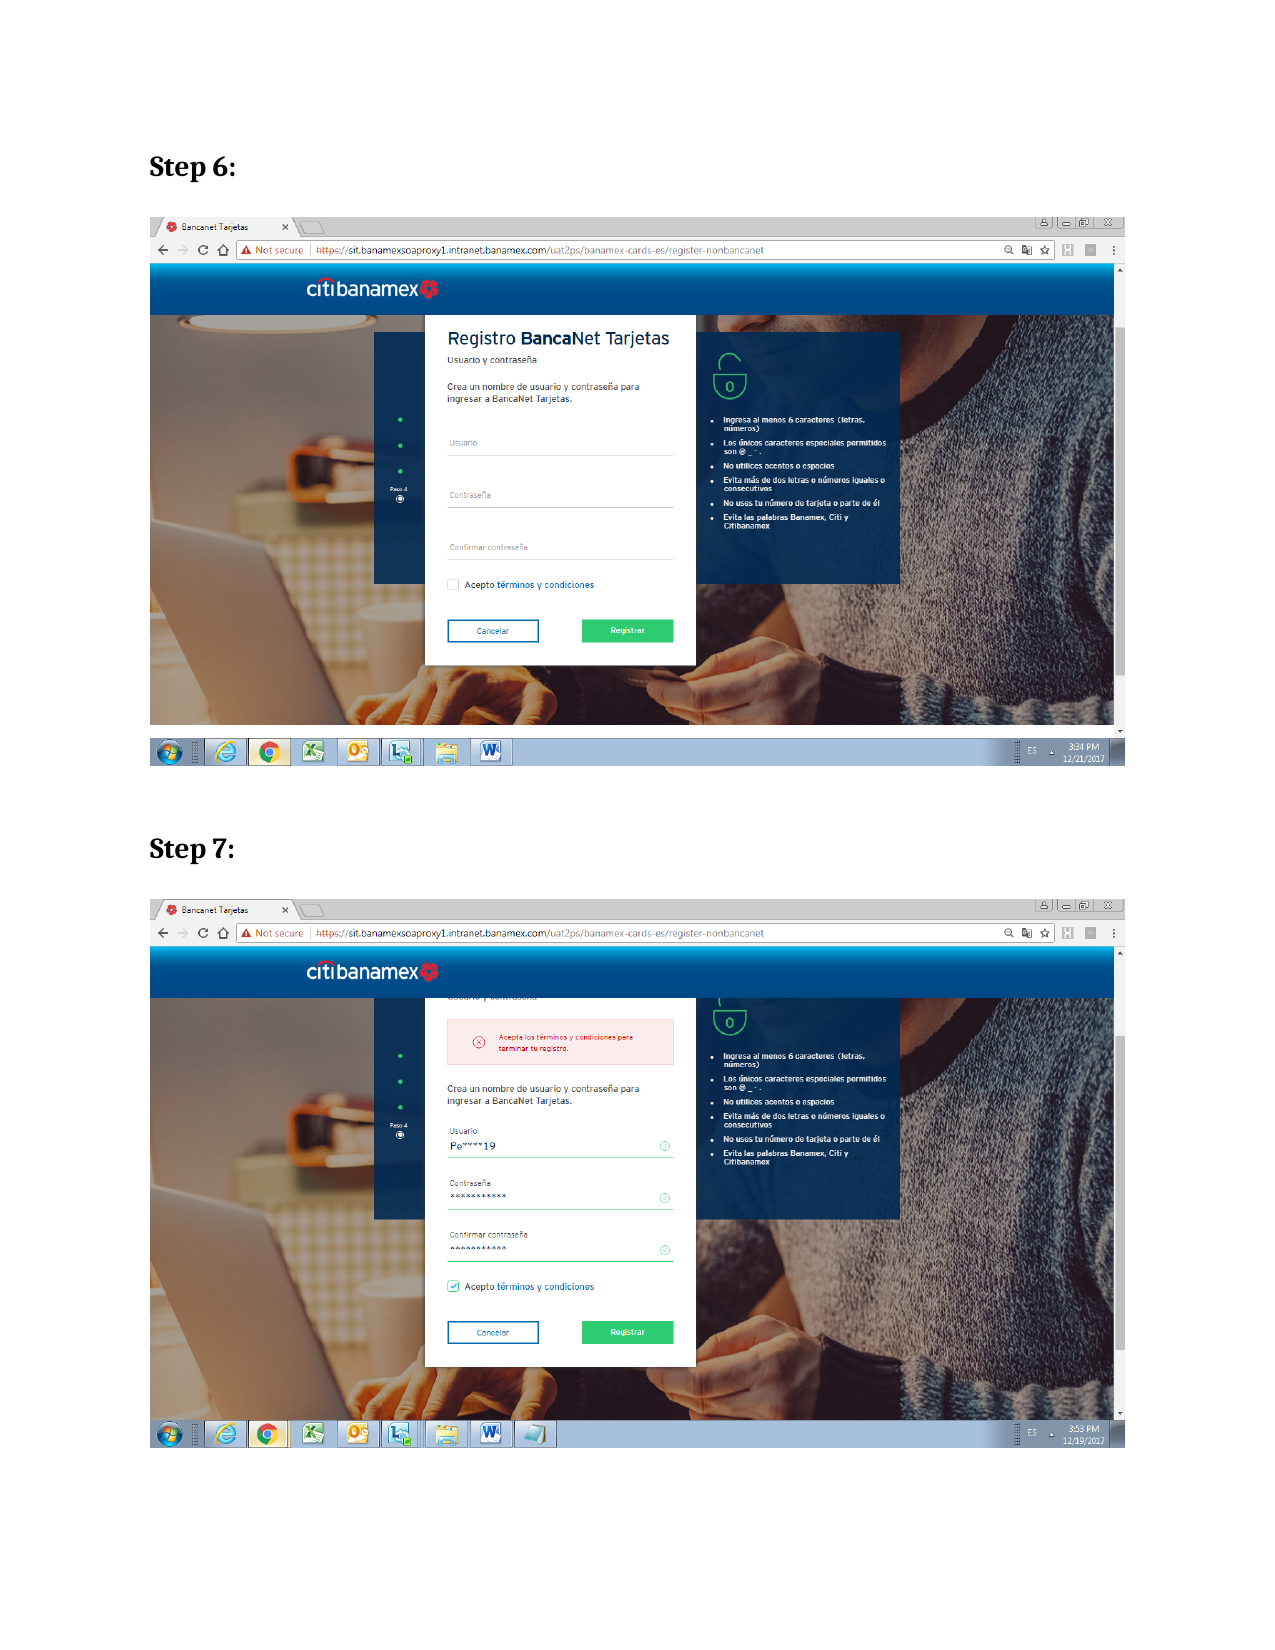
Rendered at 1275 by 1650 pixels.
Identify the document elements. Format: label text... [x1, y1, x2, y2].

text Step 6: [150, 150, 1125, 183]
text Step 7: [150, 832, 1125, 866]
picture [150, 217, 1125, 766]
picture [150, 899, 1125, 1448]
